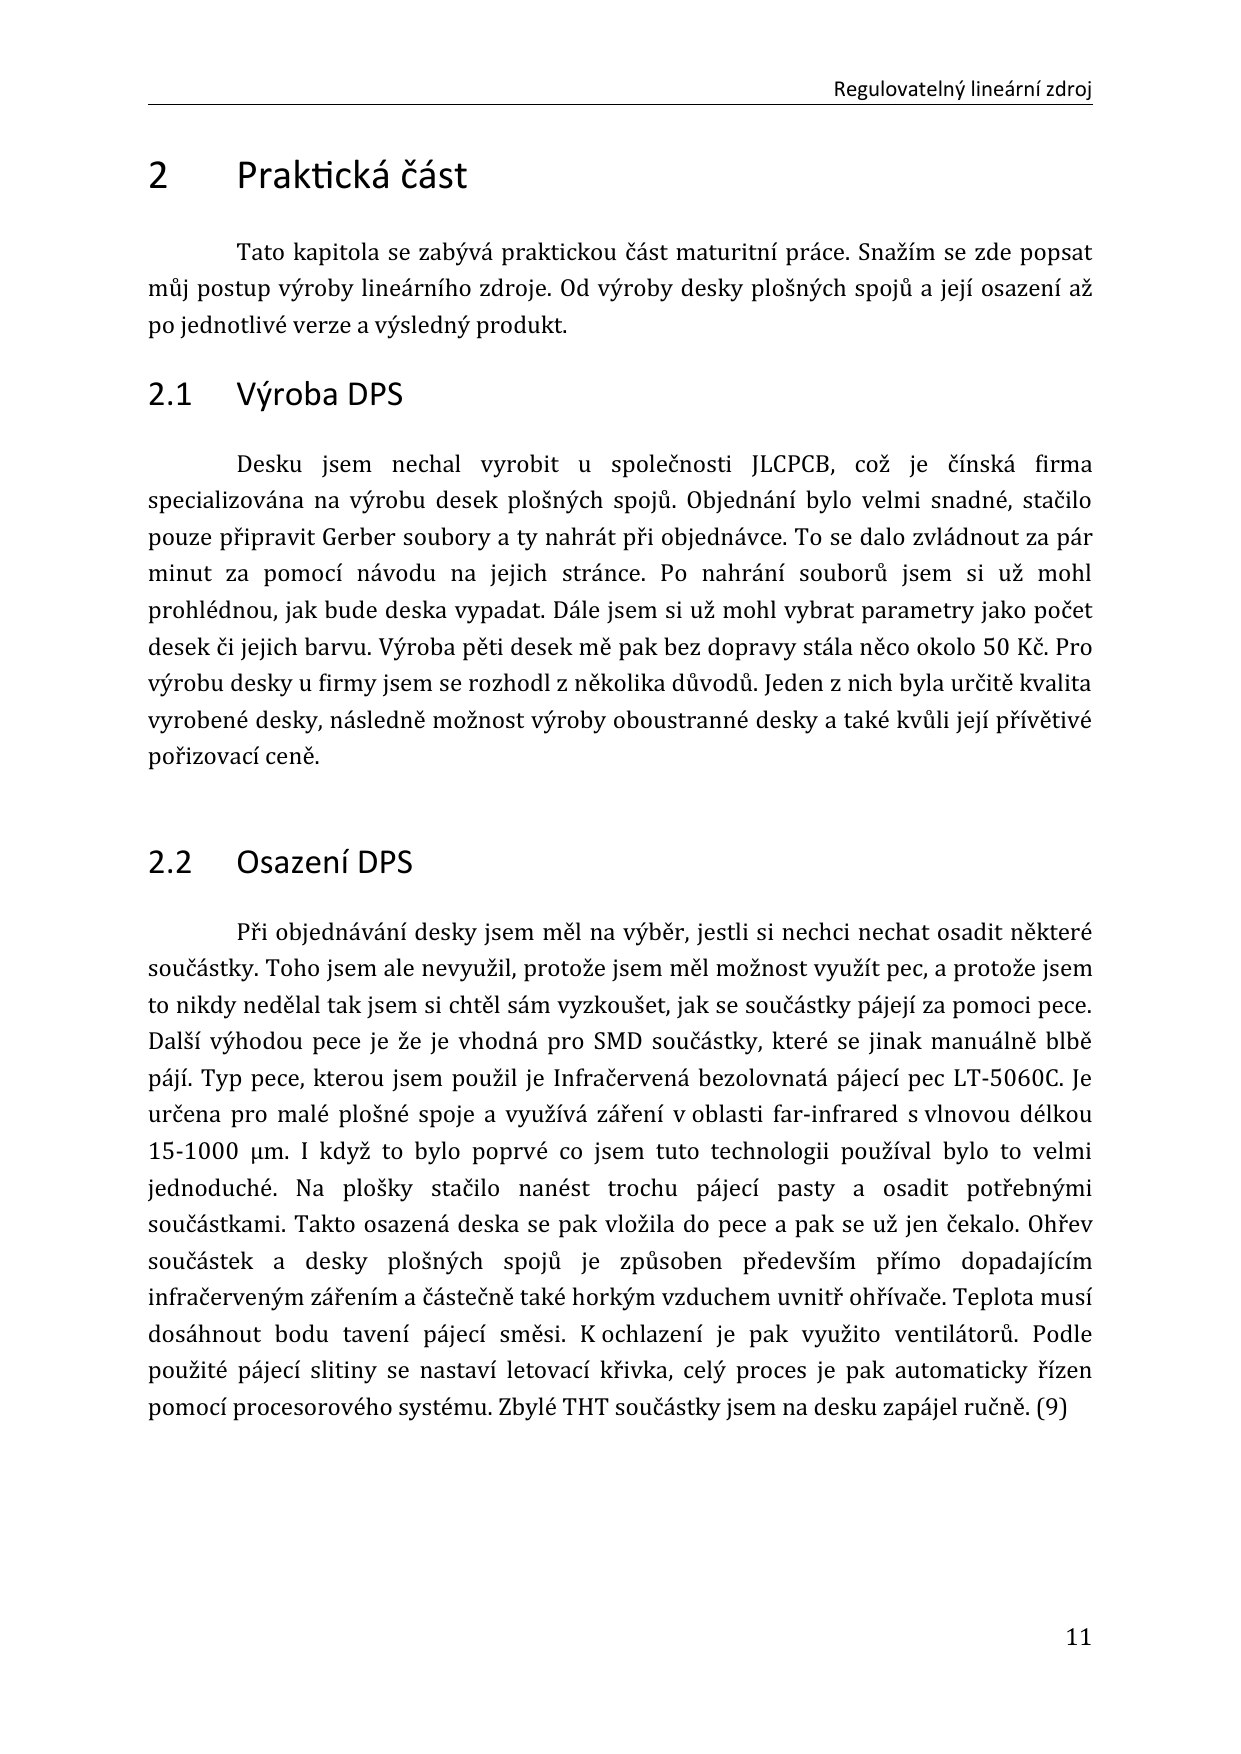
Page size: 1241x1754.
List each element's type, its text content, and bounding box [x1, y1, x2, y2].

text Tato kapitola se zabývá praktickou část maturitní práce. Snažím se zde popsat můj postup výroby lineárního zdroje. Od výroby desky plošných spojů a její osazení až po jednotlivé verze a výsledný produkt. [148, 236, 1093, 339]
subtitle Praktická část [148, 148, 1093, 198]
subtitle Výroba DPS [148, 371, 1093, 414]
text Desku jsem nechal vyrobit u společnosti JLCPCB, což je čínská firma specializována na výrobu desek plošných spojů. Objednání bylo velmi snadné, stačilo pouze připravit Gerber soubory a ty nahrát při objednávce. To se dalo zvládnout za pár minut za pomocí návodu na jejich stránce. Po nahrání souborů jsem si už mohl prohlédnou, jak bude deska vypadat. Dále jsem si už mohl vybrat parametry jako počet desek či jejich barvu. Výroba pěti desek mě pak bez dopravy stála něco okolo 50 Kč. Pro výrobu desky u firmy jsem se rozhodl z několika důvodů. Jeden z nich byla určitě kvalita vyrobené desky, následně možnost výroby oboustranné desky a také kvůli její přívětivé pořizovací ceně. [148, 448, 1093, 770]
subtitle Osazení DPS [148, 839, 1093, 882]
text Při objednávání desky jsem měl na výběr, jestli si nechci nechat osadit některé součástky. Toho jsem ale nevyužil, protože jsem měl možnost využít pec, a protože jsem to nikdy nedělal tak jsem si chtěl sám vyzkoušet, jak se součástky pájejí za pomoci pece. Další výhodou pece je že je vhodná pro SMD součástky, které se jinak manuálně blbě pájí. Typ pece, kterou jsem použil je Infračervená bezolovnatá pájecí pec LT-5060C. Je určena pro malé plošné spoje a využívá záření v oblasti far-infrared s vlnovou délkou 15-1000 µm. I když to bylo poprvé co jsem tuto technologii používal bylo to velmi jednoduché. Na plošky stačilo nanést trochu pájecí pasty a osadit potřebnými součástkami. Takto osazená deska se pak vložila do pece a pak se už jen čekalo. Ohřev součástek a desky plošných spojů je způsoben především přímo dopadajícím infračerveným zářením a částečně také horkým vzduchem uvnitř ohřívače. Teplota musí dosáhnout bodu tavení pájecí směsi. K ochlazení je pak využito ventilátorů. Podle použité pájecí slitiny se nastaví letovací křivka, celý proces je pak automaticky řízen pomocí procesorového systému. Zbylé THT součástky jsem na desku zapájel ručně. [148, 916, 1093, 1421]
